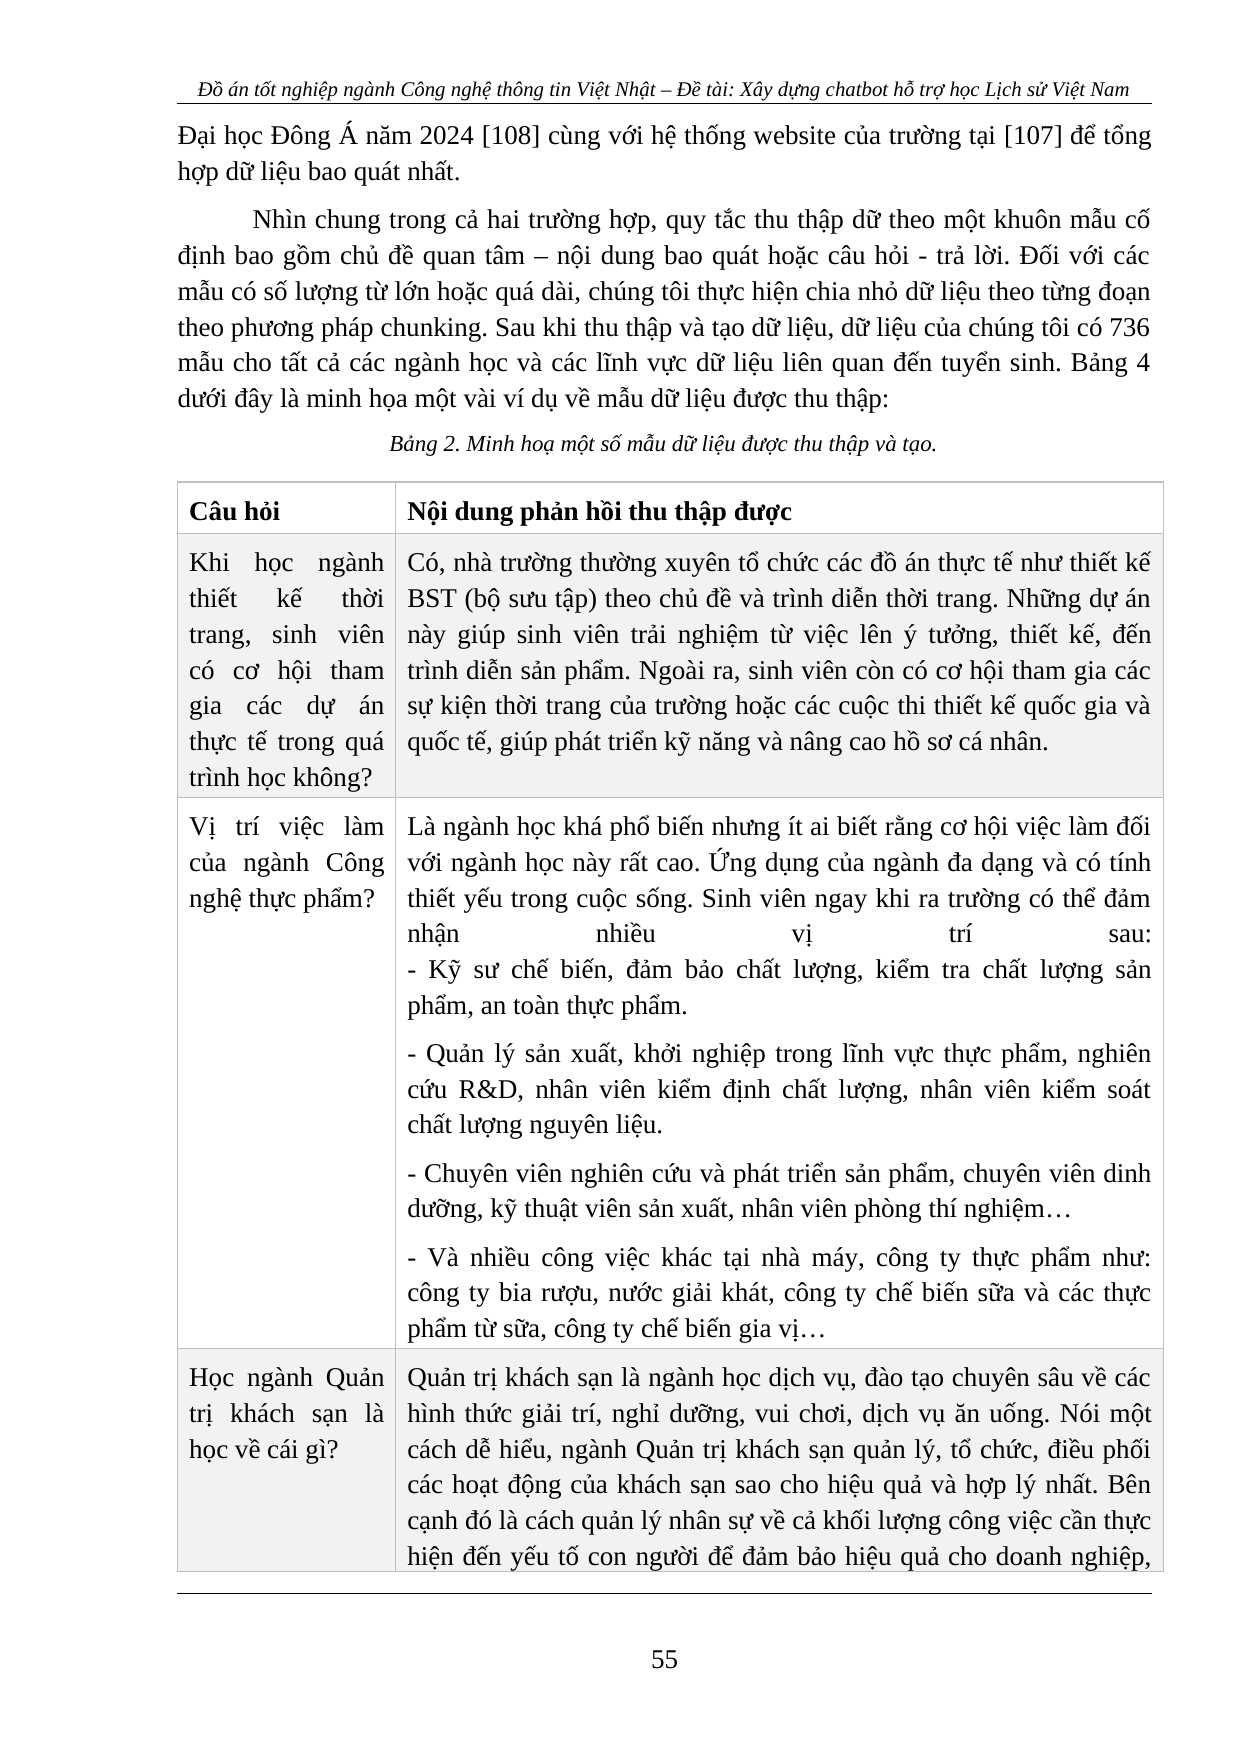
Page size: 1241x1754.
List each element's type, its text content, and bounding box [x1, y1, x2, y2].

table_cell Vị trí việc làm của ngành Công nghệ thực phẩm? [178, 798, 395, 1348]
table_header Nội dung phản hồi thu thập được [396, 483, 1163, 533]
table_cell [178, 1349, 395, 1571]
table_cell Có, nhà trường thường xuyên tổ chức các đồ án thực tế như thiết kế BST (bộ sưu tập) theo chủ đề và trình diễn thời trang. Những dự án này giúp sinh viên trải nghiệm từ việc lên ý tưởng, thiết kế, đến trình diễn sản phẩm. Ngoài ra, sinh viên còn có cơ hội tham gia các sự kiện thời trang của trường hoặc các cuộc thi thiết kế quốc gia và quốc tế, giúp phát triển kỹ năng và nâng cao hồ sơ cá nhân. [396, 534, 1163, 797]
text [177, 119, 1152, 186]
table_cell Là ngành học khá phổ biến nhưng ít ai biết rằng cơ hội việc làm đối với ngành học này rất cao. Ứng dụng của ngành đa dạng và có tính thiết yếu trong cuộc sống. Sinh viên ngay khi ra trường có thể đảm nhận nhiều vị trí sau: - Kỹ sư chế biến, đảm bảo chất lượng, kiểm tra chất lượng sản phẩm, an toàn thực phẩm. - Quản lý sản xuất, khởi nghiệp trong lĩnh vực thực phẩm, nghiên cứu R&D, nhân viên kiểm định chất lượng, nhân viên kiểm soát chất lượng nguyên liệu. - Chuyên viên nghiên cứu và phát triển sản phẩm, chuyên viên dinh dưỡng, kỹ thuật viên sản xuất, nhân viên phòng thí nghiệm… - Và nhiều công việc khác tại nhà máy, công ty thực phẩm như: công ty bia rượu, nước giải khát, công ty chế biến sữa và các thực phẩm từ sữa, công ty chế biến gia vị… [396, 798, 1163, 1348]
table_cell Khi học ngành thiết kế thời trang, sinh viên có cơ hội tham gia các dự án thực tế trong quá trình học không? [178, 534, 395, 797]
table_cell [396, 1349, 1163, 1571]
text Nhìn chung trong cả hai trường hợp, quy tắc thu thập dữ theo một khuôn mẫu cố định bao gồm chủ đề quan tâm – nội dung bao quát hoặc câu hỏi - trả lời. Đối với các mẫu có số lượng từ lớn hoặc quá dài, chúng tôi thực hiện chia nhỏ dữ liệu theo từng đoạn theo phương pháp chunking. Sau khi thu thập và tạo dữ liệu, dữ liệu của chúng tôi có 736 mẫu cho tất cả các ngành học và các lĩnh vực dữ liệu liên quan đến tuyển sinh. Bảng 4 dưới đây là minh họa một vài ví dụ về mẫu dữ liệu được thu thập: [177, 203, 1152, 413]
table_header Câu hỏi [178, 483, 395, 533]
